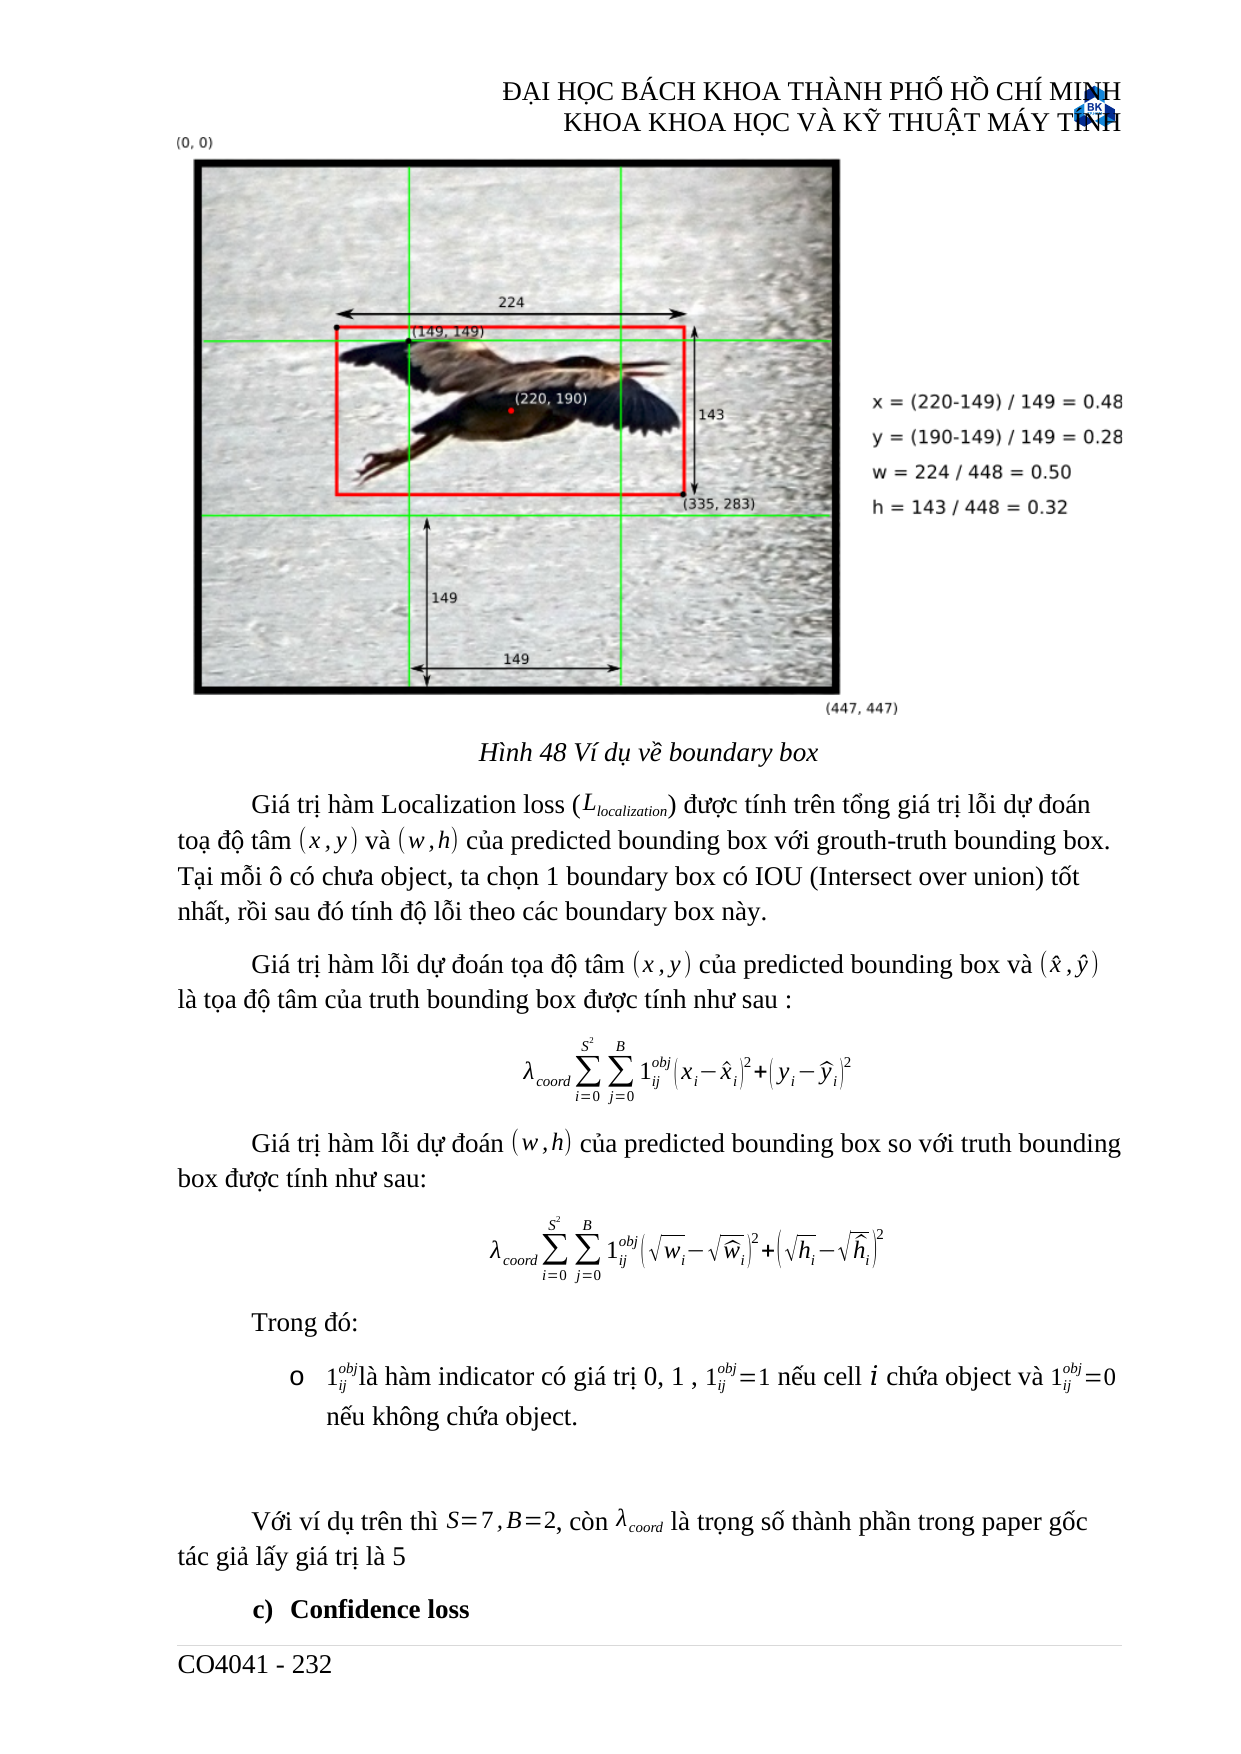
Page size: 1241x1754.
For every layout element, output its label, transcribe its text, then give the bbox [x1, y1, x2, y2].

text Giá trị hàm lỗi dự đoán tọa độ tâm của predicted bounding box và là tọa độ tâm của truth bounding box được tính như sau : [177, 948, 1122, 1015]
picture [1088, 82, 1097, 94]
text Trong đó: [177, 1306, 1122, 1337]
list là hàm indicator có giá trị 0, 1 , nếu cell 𝑖 chứa object và nếu không chứa object. [288, 1358, 1122, 1431]
text Giá trị hàm lỗi dự đoán của predicted bounding box so với truth bounding box được tính như sau: [177, 1127, 1122, 1194]
picture [177, 137, 1123, 715]
picture [1107, 82, 1115, 90]
text Với ví dụ trên thì , còn là trọng số thành phần trong paper gốc tác giả lấy giá trị là 5 [177, 1504, 1122, 1572]
text Hình 48 Ví dụ về boundary box [177, 736, 1122, 767]
text Giá trị hàm Localization loss () được tính trên tổng giá trị lỗi dự đoán toạ độ tâm và của predicted bounding box với grouth-truth bounding box. Tại mỗi ô có chưa object, ta chọn 1 boundary box có IOU (Intersect over union) tốt nhất, rồi sau đó tính độ lỗi theo các boundary box này. [177, 788, 1122, 927]
list Confidence loss [252, 1593, 1122, 1624]
picture [1067, 82, 1123, 133]
